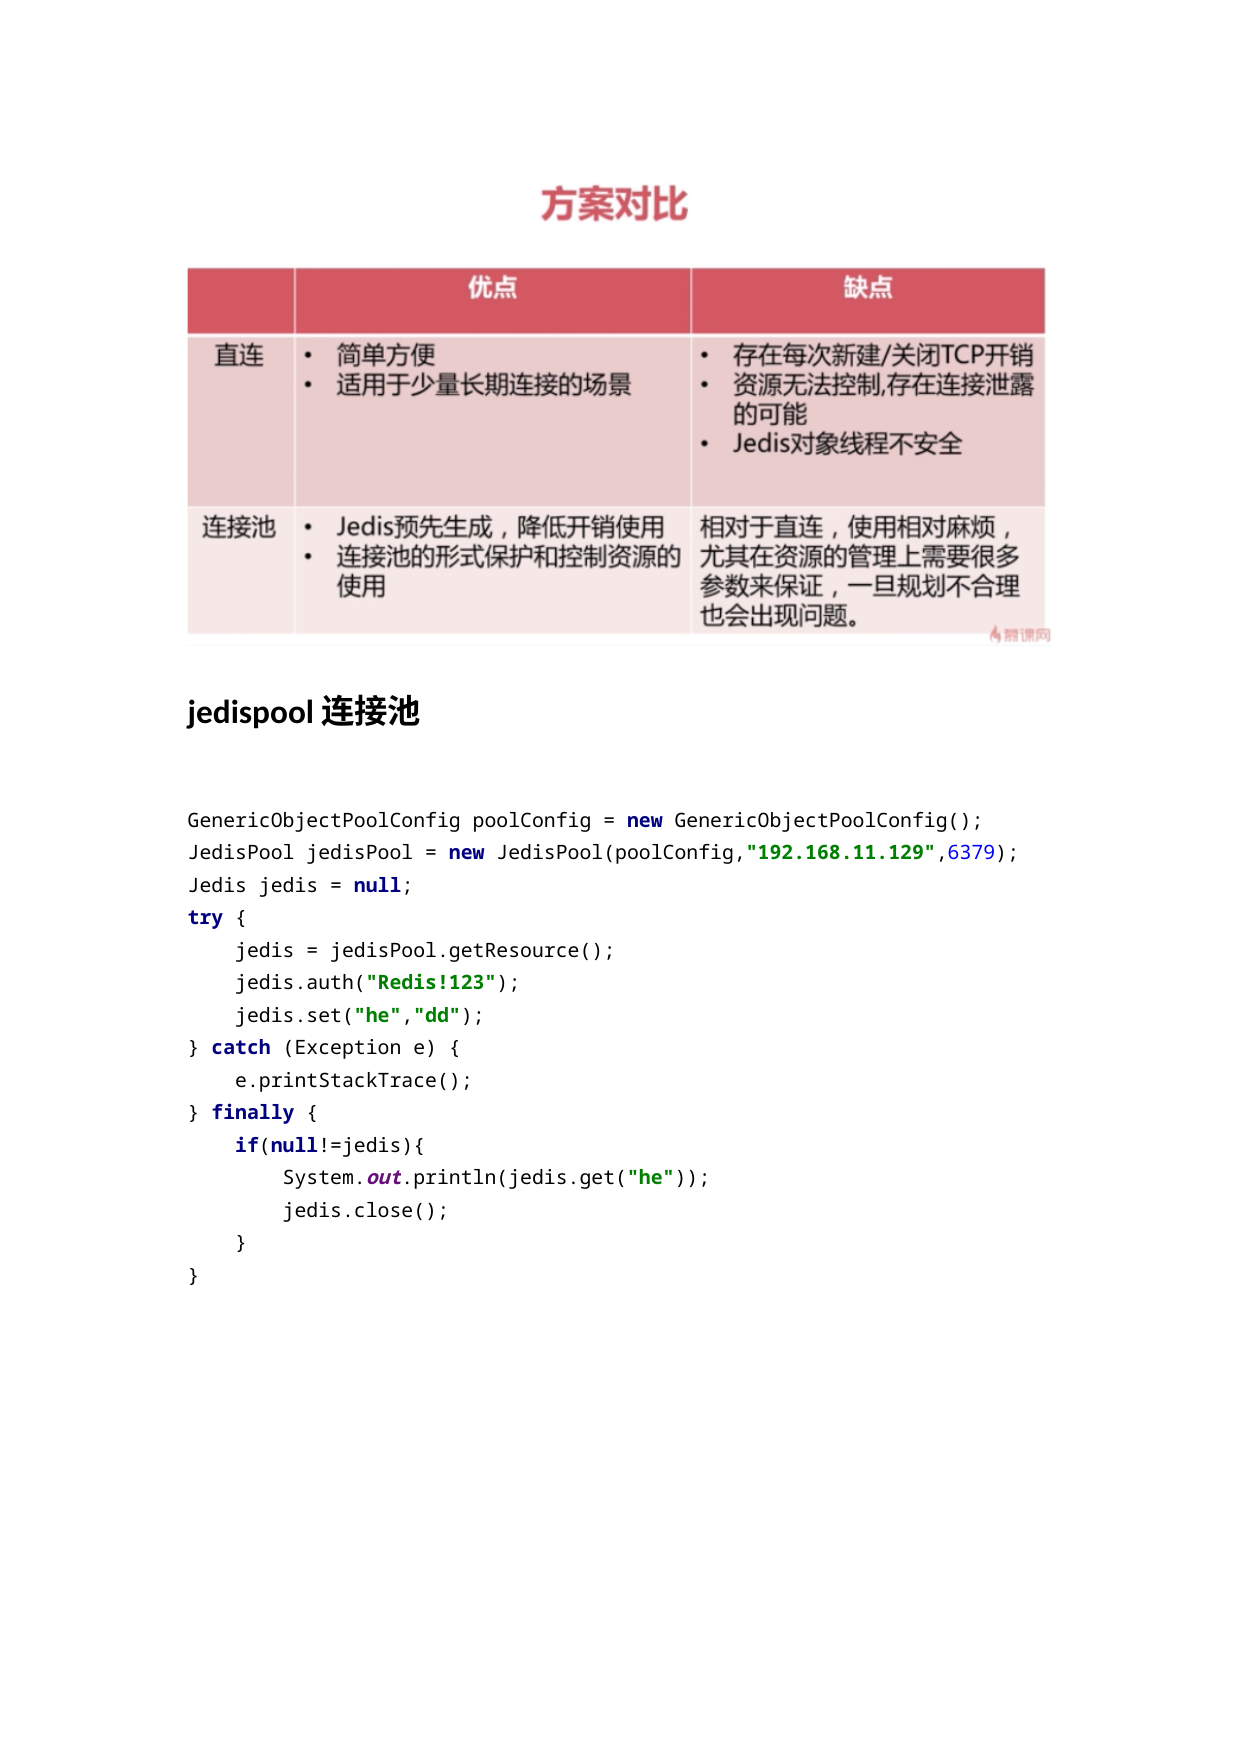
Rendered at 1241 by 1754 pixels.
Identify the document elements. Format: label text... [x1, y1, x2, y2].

subtitle jedispool连接池 [187, 677, 1053, 742]
picture [187, 166, 1053, 646]
text GenericObjectPoolConfig poolConfig = new GenericObjectPoolConfig(); JedisPool jedisPool = new JedisPool(poolConfig,"192.168.11.129",6379); Jedis jedis = null; try { jedis = jedisPool.getResource(); jedis.auth("Redis!123"); jedis.set("he","dd"); } catch (Exception e) { e.printStackTrace(); } finally { if(null!=jedis){ System.out.println(jedis.get("he")); jedis.close(); } } [187, 803, 1053, 1291]
